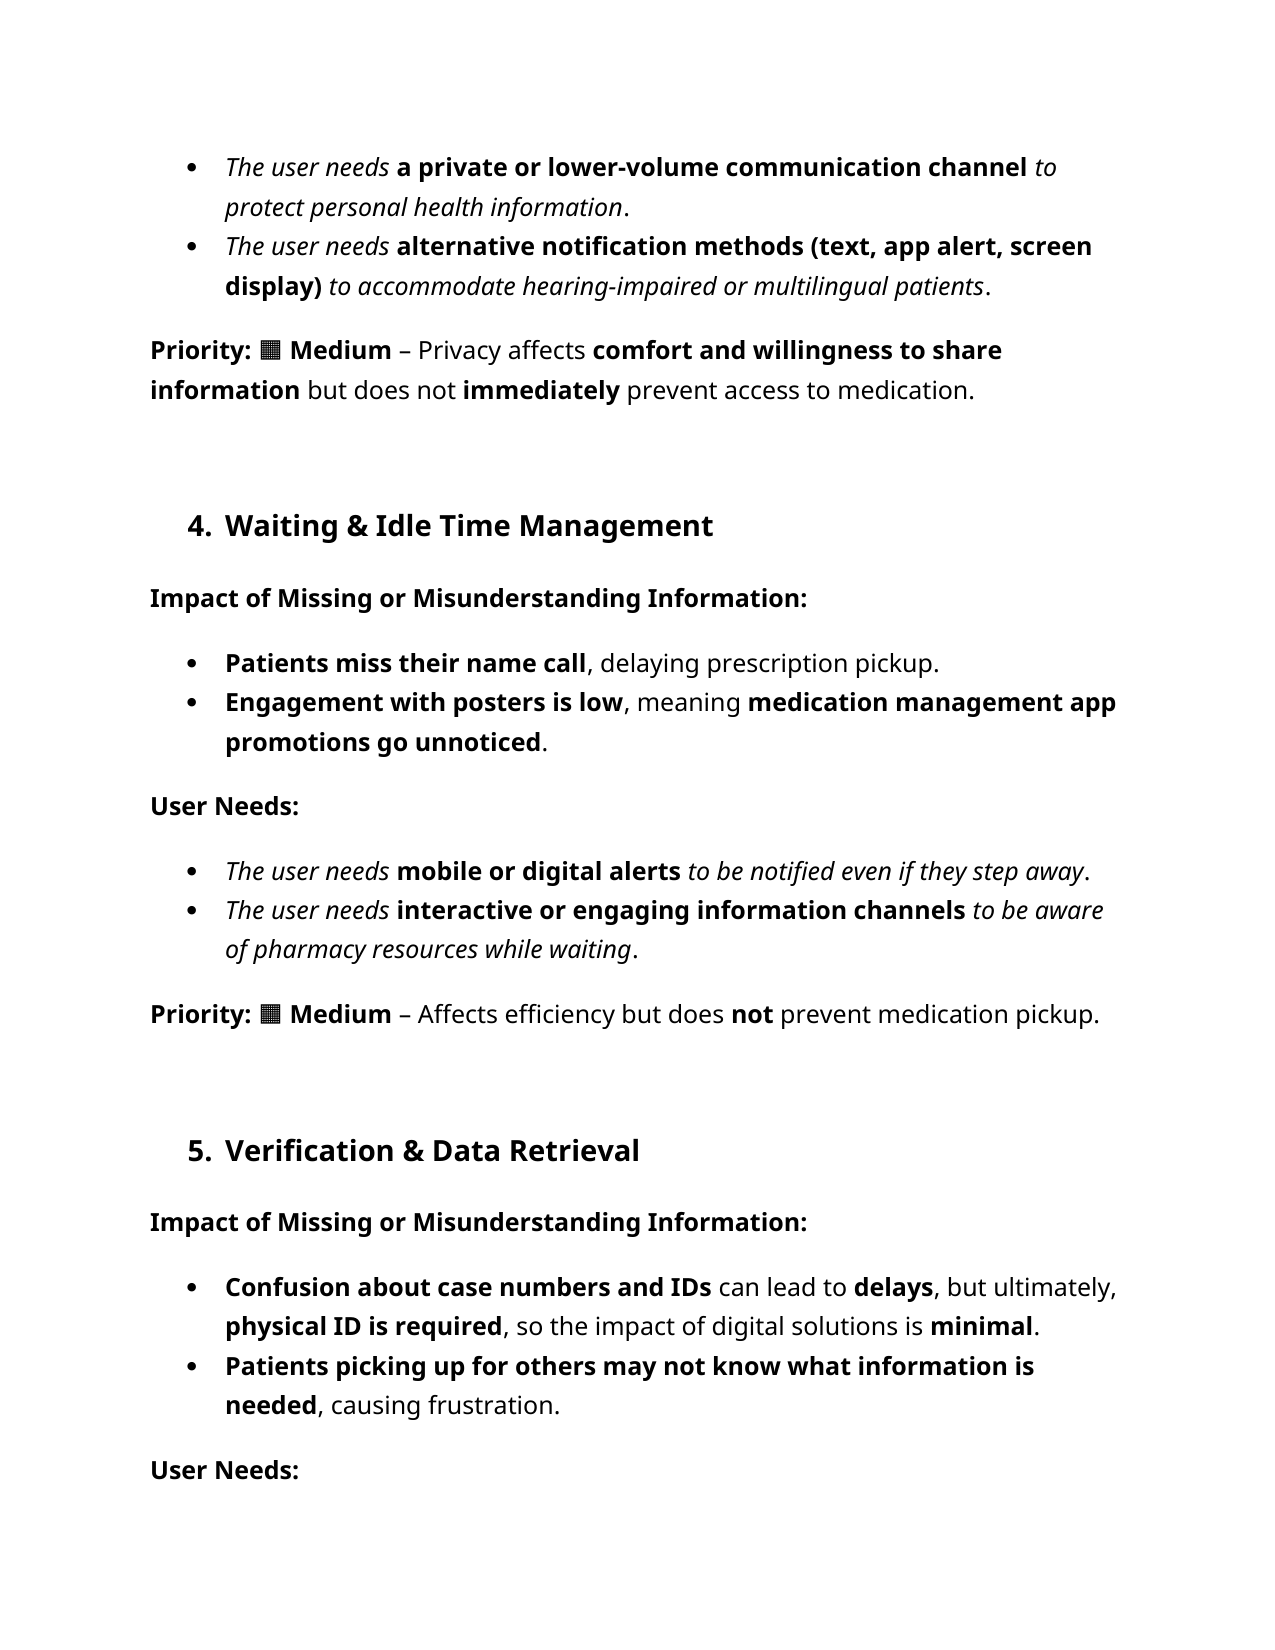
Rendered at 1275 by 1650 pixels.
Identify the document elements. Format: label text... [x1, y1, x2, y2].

list The user needs interactive or engaging information channels to be aware of pharmacy resources while waiting. [187, 893, 1125, 966]
list The user needs alternative notification methods (text, app alert, screen display) to accommodate hearing-impaired or multilingual patients. [187, 229, 1125, 302]
list Engagement with posters is low, meaning medication management app promotions go unnoticed. [187, 685, 1125, 758]
text Impact of Missing or Misunderstanding Information: [150, 581, 1125, 615]
text Impact of Missing or Misunderstanding Information: [150, 1205, 1125, 1239]
text User Needs: [150, 1452, 1125, 1487]
text User Needs: [150, 789, 1125, 823]
text Priority: 🟧 Medium – Privacy affects comfort and willingness to share information but does not immediately prevent access to medication. [150, 333, 1125, 406]
list Patients miss their name call, delaying prescription pickup. [187, 645, 1125, 679]
list Patients picking up for others may not know what information is needed, causing frustration. [187, 1348, 1125, 1422]
list The user needs mobile or digital alerts to be notified even if they step away. [187, 853, 1125, 887]
subtitle Waiting & Idle Time Management [187, 506, 1125, 545]
list Confusion about case numbers and IDs can lead to delays, but ultimately, physical ID is required, so the impact of digital solutions is minimal. [187, 1269, 1125, 1343]
list The user needs a private or lower-volume communication channel to protect personal health information. [187, 150, 1125, 223]
text Priority: 🟧 Medium – Affects efficiency but does not prevent medication pickup. [150, 997, 1125, 1031]
subtitle Verification & Data Retrieval [187, 1130, 1125, 1169]
